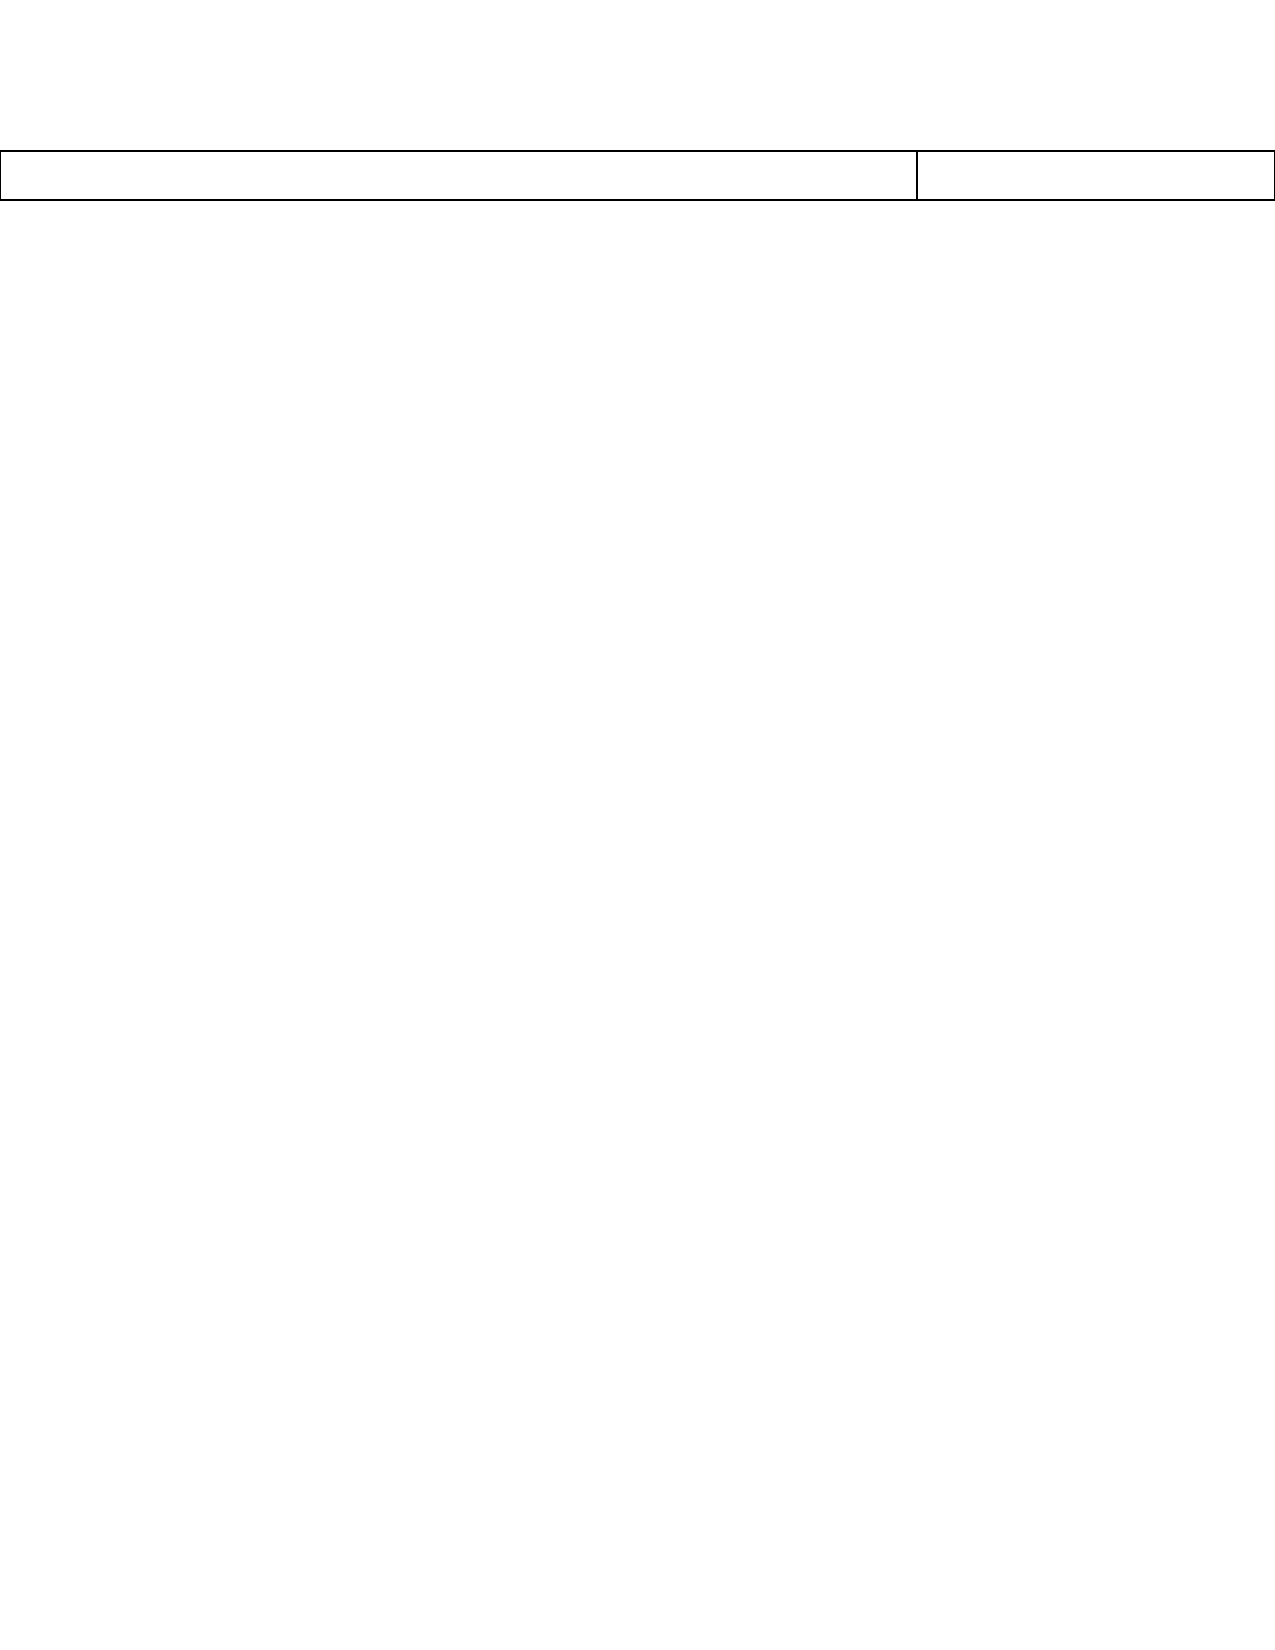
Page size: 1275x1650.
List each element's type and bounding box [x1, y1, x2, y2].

table_cell [918, 152, 1274, 199]
table_cell [1, 152, 916, 199]
